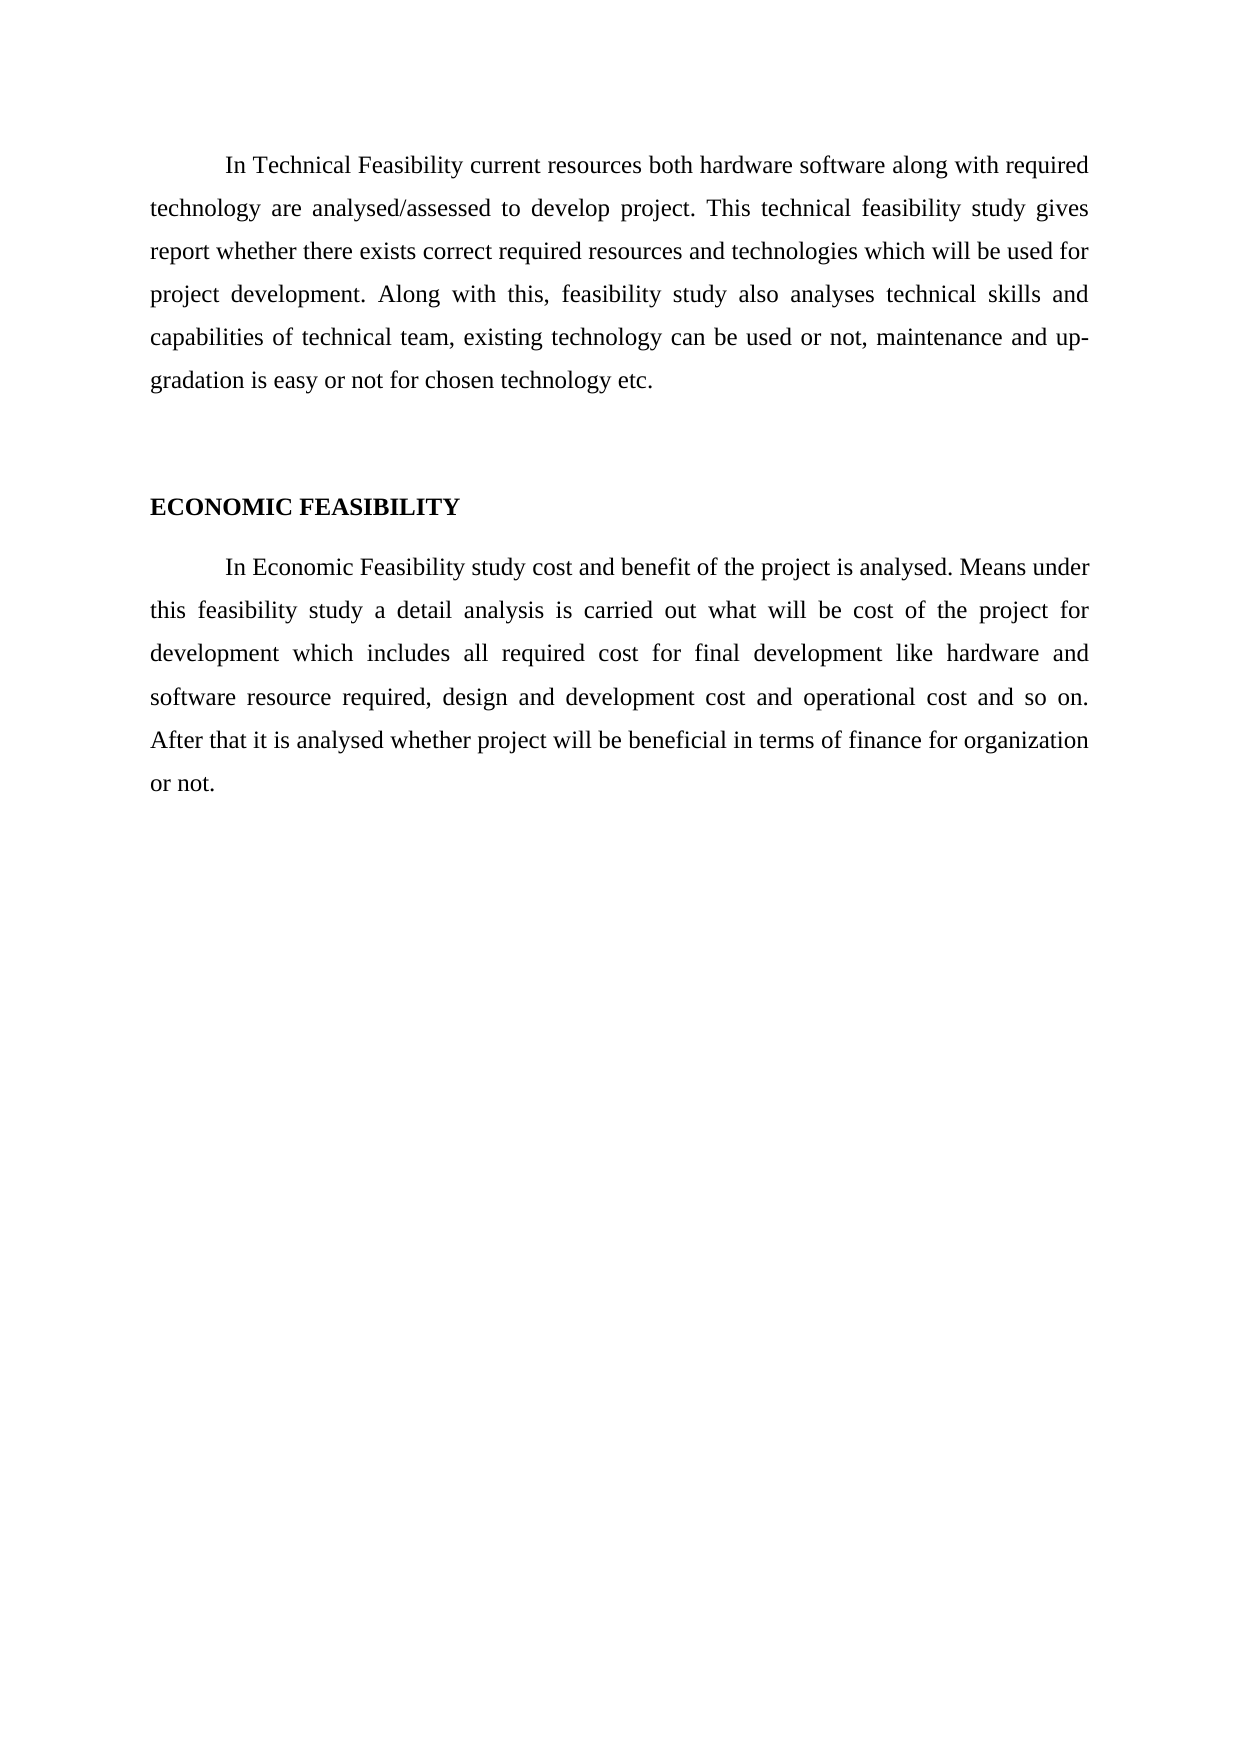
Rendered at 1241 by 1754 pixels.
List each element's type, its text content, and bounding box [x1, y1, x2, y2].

text ECONOMIC FEASIBILITY [150, 492, 1090, 521]
text In Technical Feasibility current resources both hardware software along with required technology are analysed/assessed to develop project. This technical feasibility study gives report whether there exists correct required resources and technologies which will be used for project development. Along with this, feasibility study also analyses technical skills and capabilities of technical team, existing technology can be used or not, maintenance and up-gradation is easy or not for chosen technology etc. [150, 150, 1090, 394]
text In Economic Feasibility study cost and benefit of the project is analysed. Means under this feasibility study a detail analysis is carried out what will be cost of the project for development which includes all required cost for final development like hardware and software resource required, design and development cost and operational cost and so on. After that it is analysed whether project will be beneficial in terms of finance for organization or not. [150, 552, 1090, 797]
